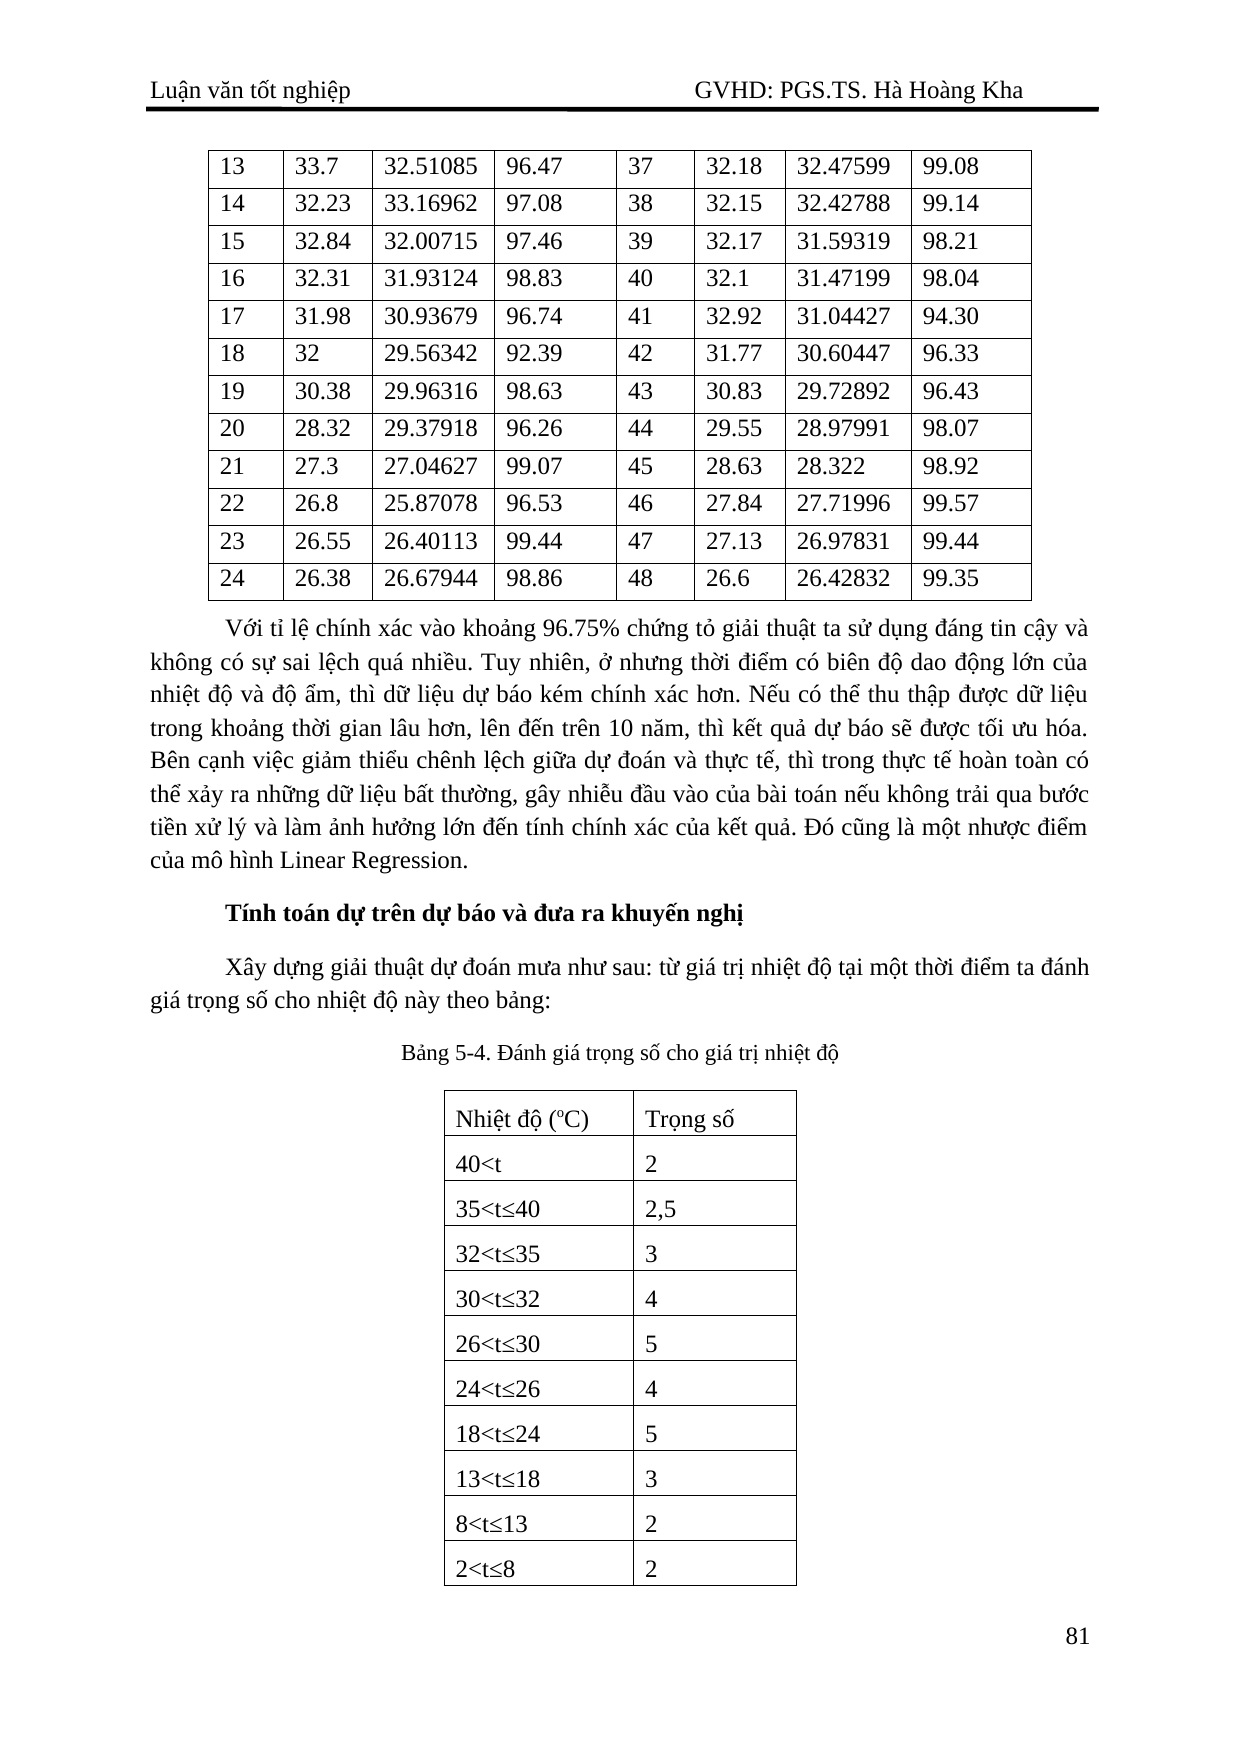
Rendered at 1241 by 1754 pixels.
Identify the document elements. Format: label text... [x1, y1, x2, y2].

table_cell 33.7 [284, 151, 372, 187]
table_cell 96.33 [912, 339, 1031, 375]
table_cell 32.31 [284, 264, 372, 300]
table_cell 31.98 [284, 301, 372, 337]
text Với tỉ lệ chính xác vào khoảng 96.75% chứng tỏ giải thuật ta sử dụng đáng tin cậy và không có sự sai lệch quá nhiều. Tuy nhiên, ở nhưng thời điểm có biên độ dao động lớn của nhiệt độ và độ ẩm, thì dữ liệu dự báo kém chính xác hơn. Nếu có thể thu thập được dữ liệu trong khoảng thời gian lâu hơn, lên đến trên 10 năm, thì kết quả dự báo sẽ được tối ưu hóa. Bên cạnh việc giảm thiểu chênh lệch giữa dự đoán và thực tế, thì trong thực tế hoàn toàn có thể xảy ra những dữ liệu bất thường, gây nhiễu đầu vào của bài toán nếu không trải qua bước tiền xử lý và làm ảnh hưởng lớn đến tính chính xác của kết quả. Đó cũng là một nhược điểm của mô hình Linear Regression. [150, 613, 1090, 873]
text Xây dựng giải thuật dự đoán mưa như sau: từ giá trị nhiệt độ tại một thời điểm ta đánh giá trọng số cho nhiệt độ này theo bảng: [150, 952, 1090, 1014]
table_cell 18<t≤24 [445, 1406, 633, 1450]
table_cell 26.6 [695, 564, 785, 600]
table_cell 27.04627 [373, 451, 494, 487]
table_cell 31.77 [695, 339, 785, 375]
table_cell 32.1 [695, 264, 785, 300]
table_cell 2 [634, 1496, 796, 1540]
table_cell 4 [634, 1361, 796, 1405]
table_cell 99.57 [912, 489, 1031, 525]
table_cell 31.47199 [786, 264, 911, 300]
table_cell 96.74 [495, 301, 616, 337]
table_cell 32.18 [695, 151, 785, 187]
table_cell 97.46 [495, 226, 616, 262]
table_cell 21 [209, 451, 283, 487]
table_cell 28.63 [695, 451, 785, 487]
table_header Trọng số [634, 1091, 796, 1135]
table_cell 5 [634, 1406, 796, 1450]
table_cell 28.32 [284, 414, 372, 450]
table_cell 17 [209, 301, 283, 337]
table_cell 48 [617, 564, 694, 600]
table_cell 29.72892 [786, 376, 911, 412]
table_cell 40<t [445, 1136, 633, 1180]
table_cell 29.56342 [373, 339, 494, 375]
table_cell 31.93124 [373, 264, 494, 300]
table_cell 96.26 [495, 414, 616, 450]
table_cell 15 [209, 226, 283, 262]
table_cell 42 [617, 339, 694, 375]
table_cell 22 [209, 489, 283, 525]
table_cell 30.38 [284, 376, 372, 412]
table_cell 30.60447 [786, 339, 911, 375]
table_cell 4 [634, 1271, 796, 1315]
table_cell 30.93679 [373, 301, 494, 337]
table_cell 32.92 [695, 301, 785, 337]
table_cell 30<t≤32 [445, 1271, 633, 1315]
table_cell 29.37918 [373, 414, 494, 450]
table_cell 99.07 [495, 451, 616, 487]
table_cell 39 [617, 226, 694, 262]
table_cell 3 [634, 1451, 796, 1495]
table_cell 98.92 [912, 451, 1031, 487]
table_cell 16 [209, 264, 283, 300]
table_cell 13 [209, 151, 283, 187]
table_cell 96.43 [912, 376, 1031, 412]
table_cell 8<t≤13 [445, 1496, 633, 1540]
table_cell 20 [209, 414, 283, 450]
table_cell 2 [634, 1136, 796, 1180]
table_cell 33.16962 [373, 189, 494, 225]
table_cell 32.51085 [373, 151, 494, 187]
table_cell 31.04427 [786, 301, 911, 337]
table_cell 98.04 [912, 264, 1031, 300]
table_cell 37 [617, 151, 694, 187]
table_cell 96.47 [495, 151, 616, 187]
table_cell 28.97991 [786, 414, 911, 450]
table_cell 45 [617, 451, 694, 487]
table_cell 18 [209, 339, 283, 375]
table_cell 99.35 [912, 564, 1031, 600]
table_cell 26<t≤30 [445, 1316, 633, 1360]
table_cell 32.42788 [786, 189, 911, 225]
table_cell 98.21 [912, 226, 1031, 262]
table_cell 98.83 [495, 264, 616, 300]
table_cell 31.59319 [786, 226, 911, 262]
table_cell 98.63 [495, 376, 616, 412]
table_cell 13<t≤18 [445, 1451, 633, 1495]
table_cell 46 [617, 489, 694, 525]
table_cell 41 [617, 301, 694, 337]
table_cell 32.23 [284, 189, 372, 225]
table_cell 27.71996 [786, 489, 911, 525]
table_cell 26.8 [284, 489, 372, 525]
table_cell 19 [209, 376, 283, 412]
table_cell 29.96316 [373, 376, 494, 412]
table_cell 99.44 [912, 526, 1031, 562]
table_cell 98.86 [495, 564, 616, 600]
table_cell 43 [617, 376, 694, 412]
table_cell 24<t≤26 [445, 1361, 633, 1405]
table_cell 26.40113 [373, 526, 494, 562]
table_cell 32<t≤35 [445, 1226, 633, 1270]
table_cell 28.322 [786, 451, 911, 487]
table_cell 32.84 [284, 226, 372, 262]
table_cell 25.87078 [373, 489, 494, 525]
table_cell 38 [617, 189, 694, 225]
table_cell 2,5 [634, 1181, 796, 1225]
table_cell 26.55 [284, 526, 372, 562]
table_cell 2<t≤8 [445, 1541, 633, 1585]
table_cell 29.55 [695, 414, 785, 450]
table_cell 99.08 [912, 151, 1031, 187]
table_cell 26.42832 [786, 564, 911, 600]
table_cell 27.3 [284, 451, 372, 487]
table_cell 2 [634, 1541, 796, 1585]
table_cell 26.97831 [786, 526, 911, 562]
table_cell 35<t≤40 [445, 1181, 633, 1225]
text Tính toán dự trên dự báo và đưa ra khuyến nghị [150, 898, 1090, 927]
table_cell 96.53 [495, 489, 616, 525]
table_cell 27.84 [695, 489, 785, 525]
table_cell 44 [617, 414, 694, 450]
table_cell 98.07 [912, 414, 1031, 450]
table_header Nhiệt độ (oC) [445, 1091, 633, 1135]
table_cell 23 [209, 526, 283, 562]
table_cell 32.17 [695, 226, 785, 262]
table_cell 32 [284, 339, 372, 375]
table_cell 92.39 [495, 339, 616, 375]
table_cell 14 [209, 189, 283, 225]
table_cell 40 [617, 264, 694, 300]
table_cell 99.14 [912, 189, 1031, 225]
table_cell 26.67944 [373, 564, 494, 600]
table_cell 32.00715 [373, 226, 494, 262]
table_cell 32.47599 [786, 151, 911, 187]
table_cell 24 [209, 564, 283, 600]
table_cell 94.30 [912, 301, 1031, 337]
table_cell 26.38 [284, 564, 372, 600]
table_cell 99.44 [495, 526, 616, 562]
table_cell 32.15 [695, 189, 785, 225]
table_cell 5 [634, 1316, 796, 1360]
table_cell 47 [617, 526, 694, 562]
table_cell 27.13 [695, 526, 785, 562]
table_cell 30.83 [695, 376, 785, 412]
table_cell 97.08 [495, 189, 616, 225]
table_cell 3 [634, 1226, 796, 1270]
